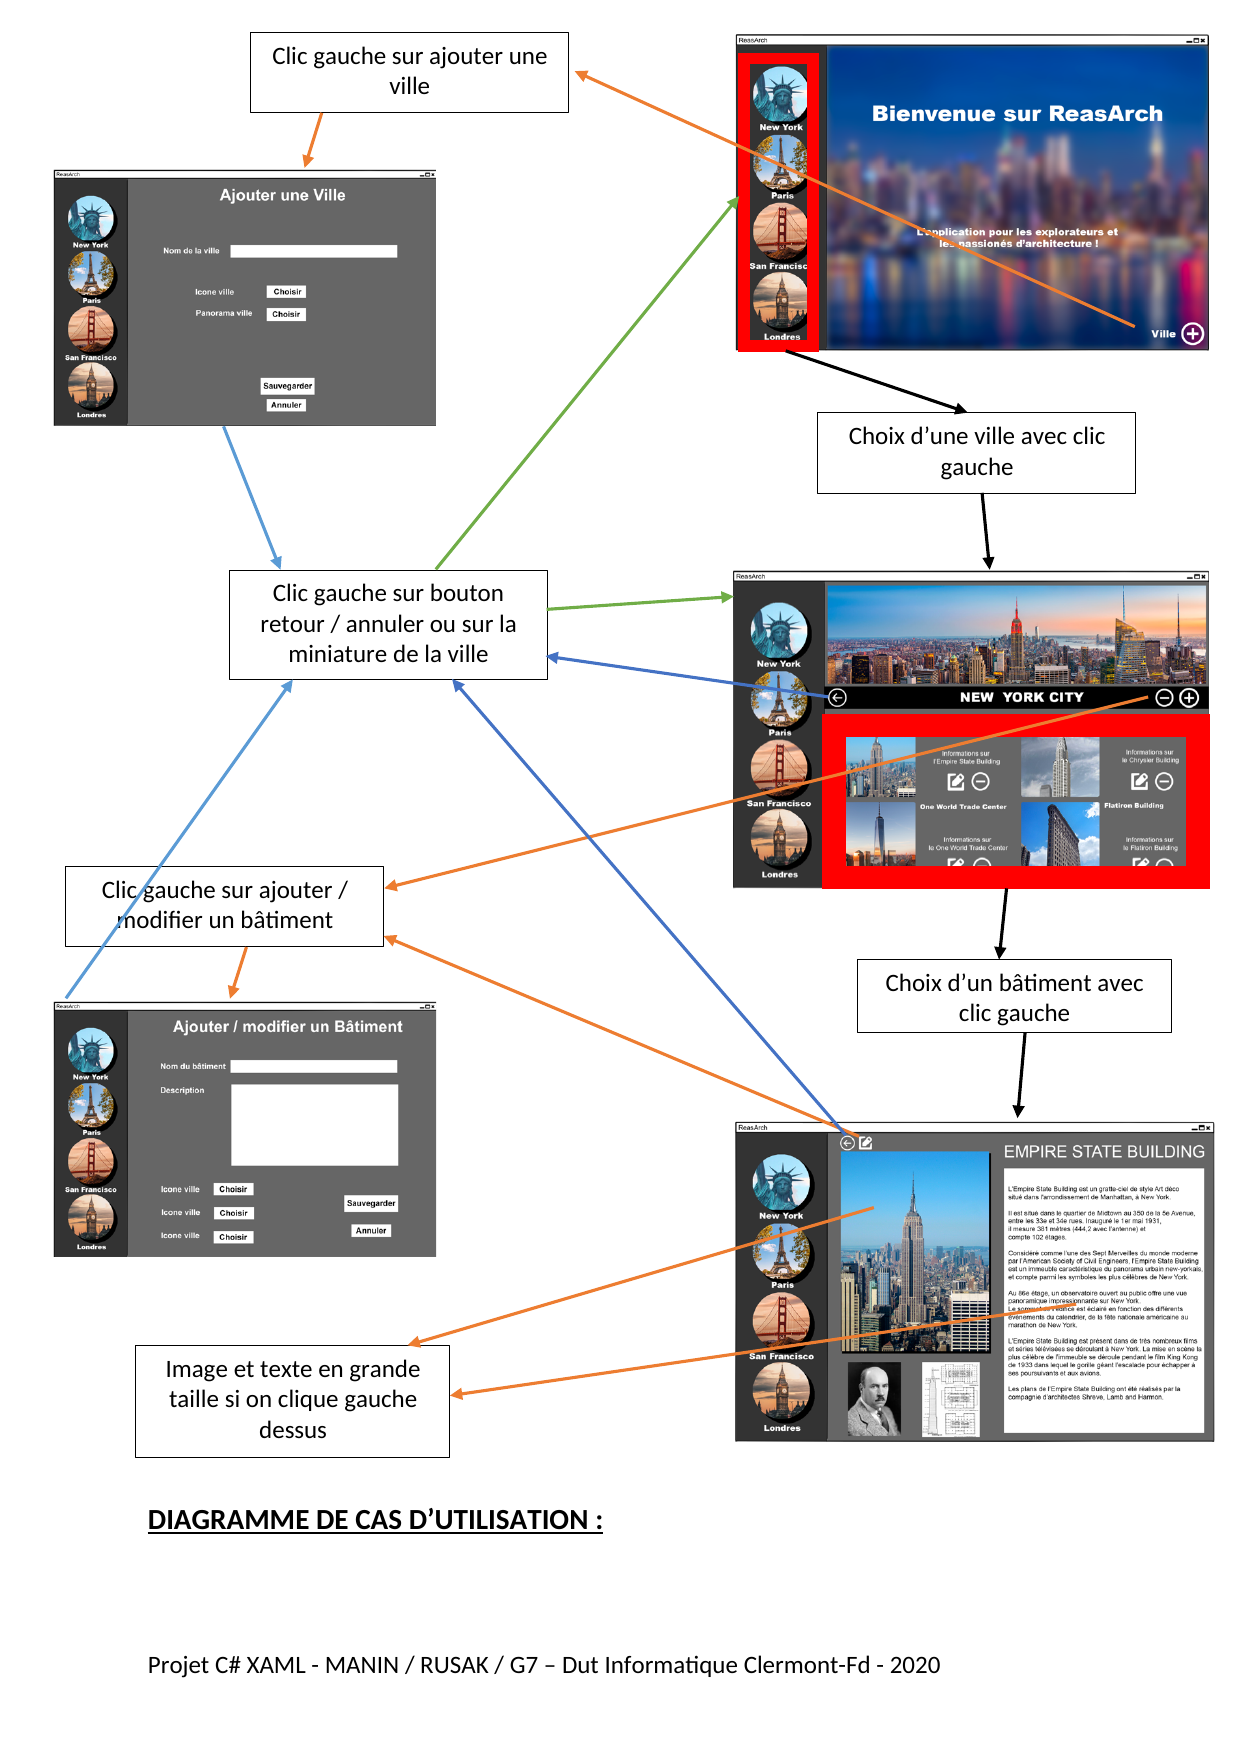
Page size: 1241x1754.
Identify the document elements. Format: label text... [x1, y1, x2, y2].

picture [731, 570, 1209, 799]
picture [750, 64, 807, 174]
picture [731, 781, 822, 889]
picture [733, 146, 738, 198]
picture [733, 206, 738, 351]
picture [51, 168, 436, 426]
picture [733, 31, 1209, 351]
picture [846, 737, 977, 770]
text DIAGRAMME DE CAS D’UTILISATION : [148, 1501, 1092, 1537]
picture [846, 737, 1186, 866]
picture [52, 999, 437, 1257]
picture [734, 1118, 1215, 1442]
picture [750, 154, 807, 340]
